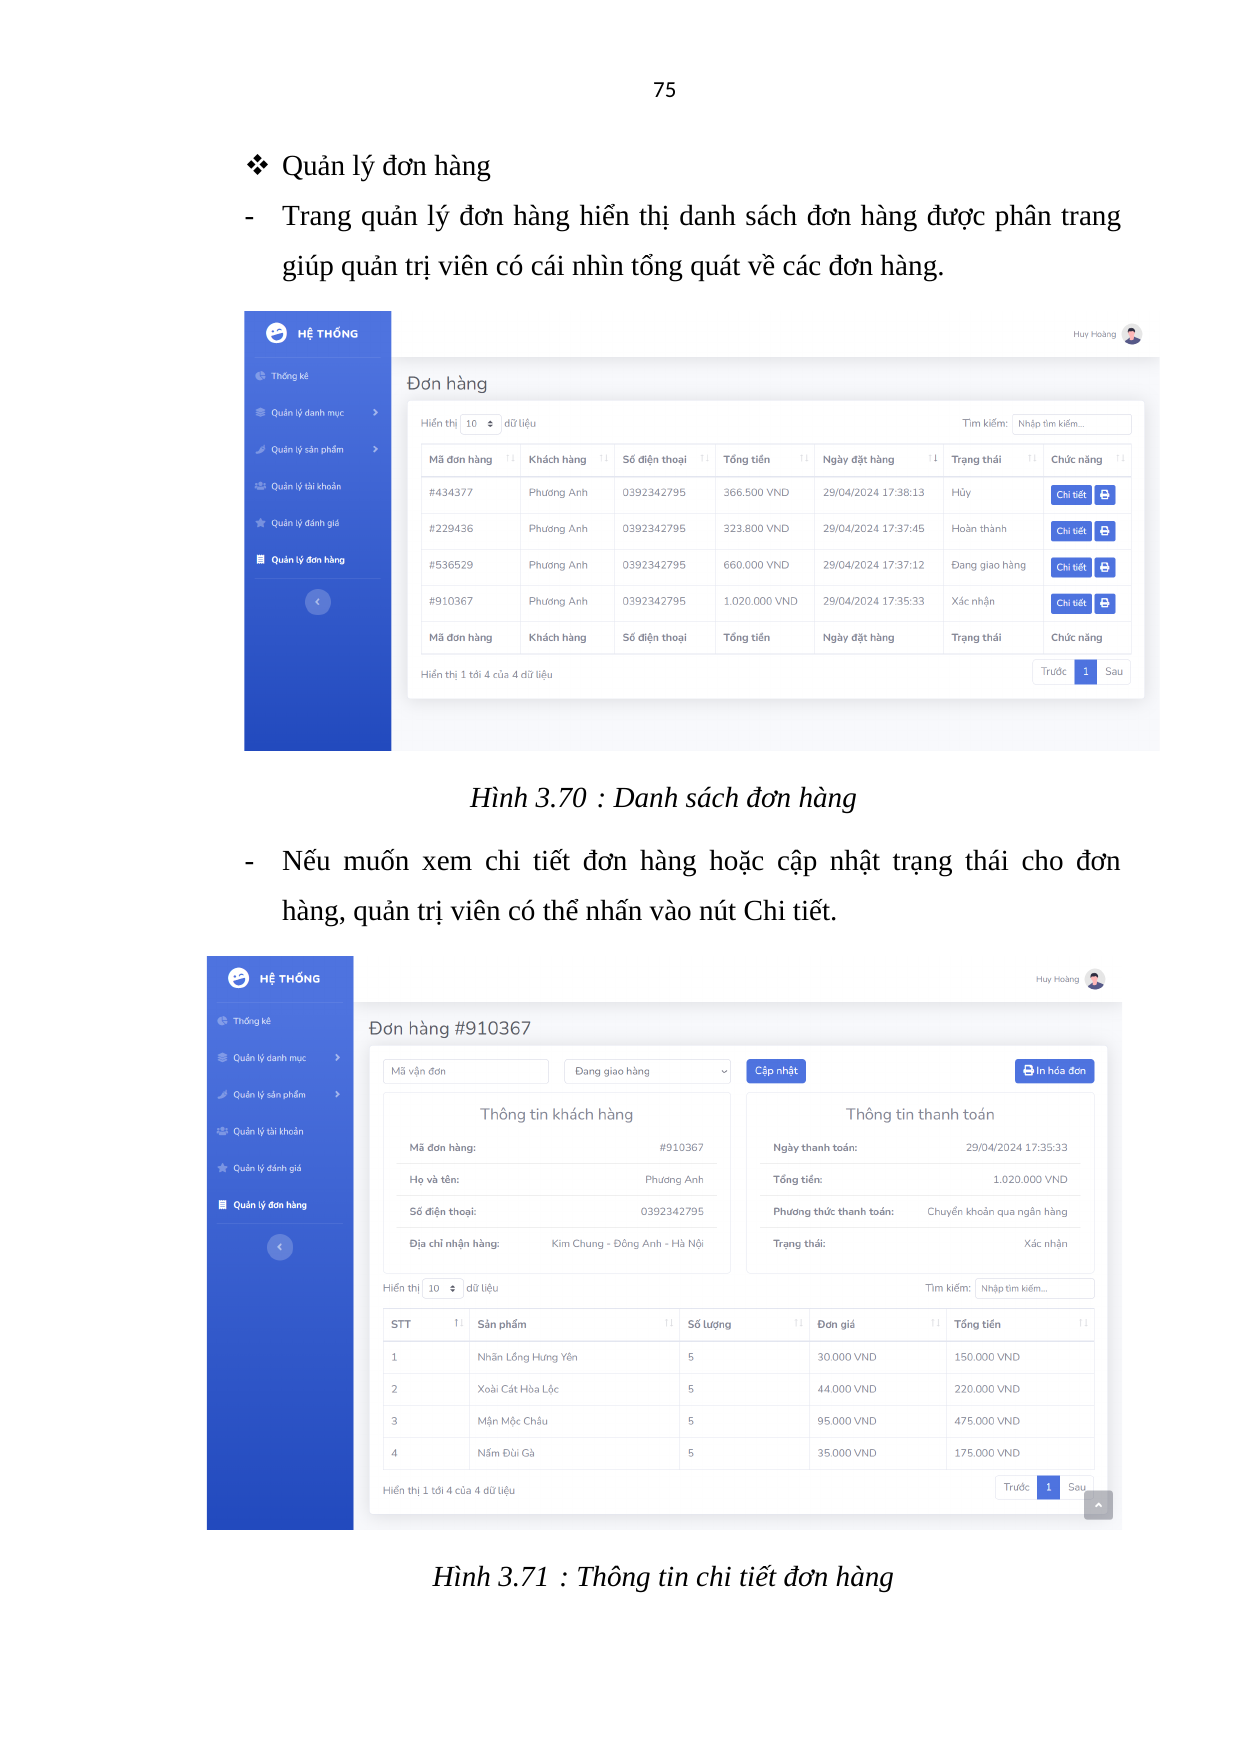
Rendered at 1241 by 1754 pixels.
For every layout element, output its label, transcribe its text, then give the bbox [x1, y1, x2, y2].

list Quản lý đơn hàng [244, 148, 1122, 181]
list Trang quản lý đơn hàng hiển thị danh sách đơn hàng được phân trang giúp quản trị viên có cái nhìn tổng quát về các đơn hàng. [244, 198, 1122, 282]
list Nếu muốn xem chi tiết đơn hàng hoặc cập nhật trạng thái cho đơn hàng, quản trị viên có thể nhấn vào nút Chi tiết. [244, 843, 1122, 927]
picture [206, 956, 1123, 1530]
picture [244, 311, 1160, 751]
